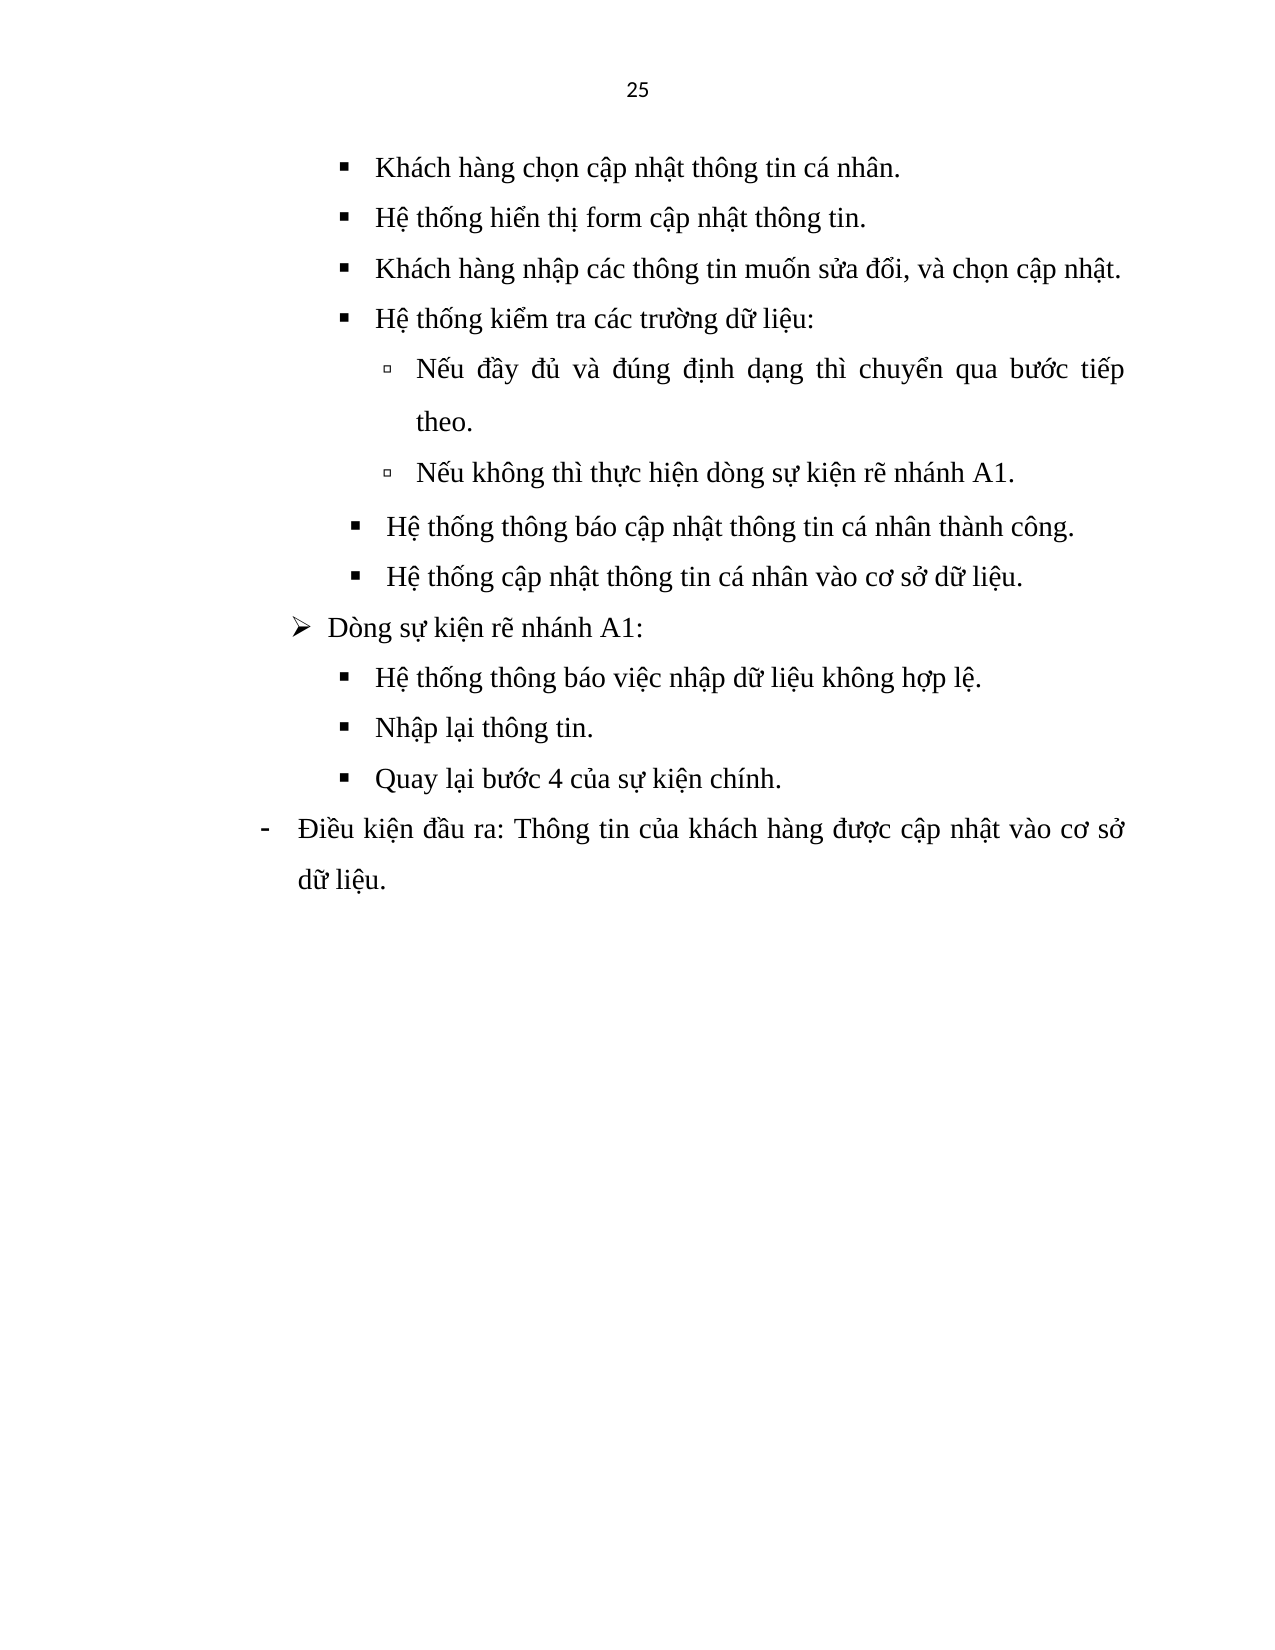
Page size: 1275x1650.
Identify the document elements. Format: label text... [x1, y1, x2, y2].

list Hệ thống hiển thị form cập nhật thông tin. [337, 200, 1125, 234]
list Nếu không thì thực hiện dòng sự kiện rẽ nhánh A1. [378, 455, 1125, 491]
list Hệ thống thông báo cập nhật thông tin cá nhân thành công. [349, 509, 1125, 542]
list Nhập lại thông tin. [337, 711, 1125, 744]
list Khách hàng chọn cập nhật thông tin cá nhân. [337, 150, 1125, 184]
list Quay lại bước 4 của sự kiện chính. [337, 761, 1125, 794]
list Hệ thống thông báo việc nhập dữ liệu không hợp lệ. [337, 660, 1125, 694]
list Hệ thống cập nhật thông tin cá nhân vào cơ sở dữ liệu. [349, 559, 1125, 593]
list Điều kiện đầu ra: Thông tin của khách hàng được cập nhật vào cơ sở dữ liệu. [260, 811, 1125, 895]
list Nếu đầy đủ và đúng định dạng thì chuyển qua bước tiếp theo. [378, 352, 1125, 438]
list Hệ thống kiểm tra các trường dữ liệu: [337, 301, 1125, 335]
list Khách hàng nhập các thông tin muốn sửa đổi, và chọn cập nhật. [337, 251, 1125, 284]
list Dòng sự kiện rẽ nhánh A1: [290, 610, 1125, 643]
